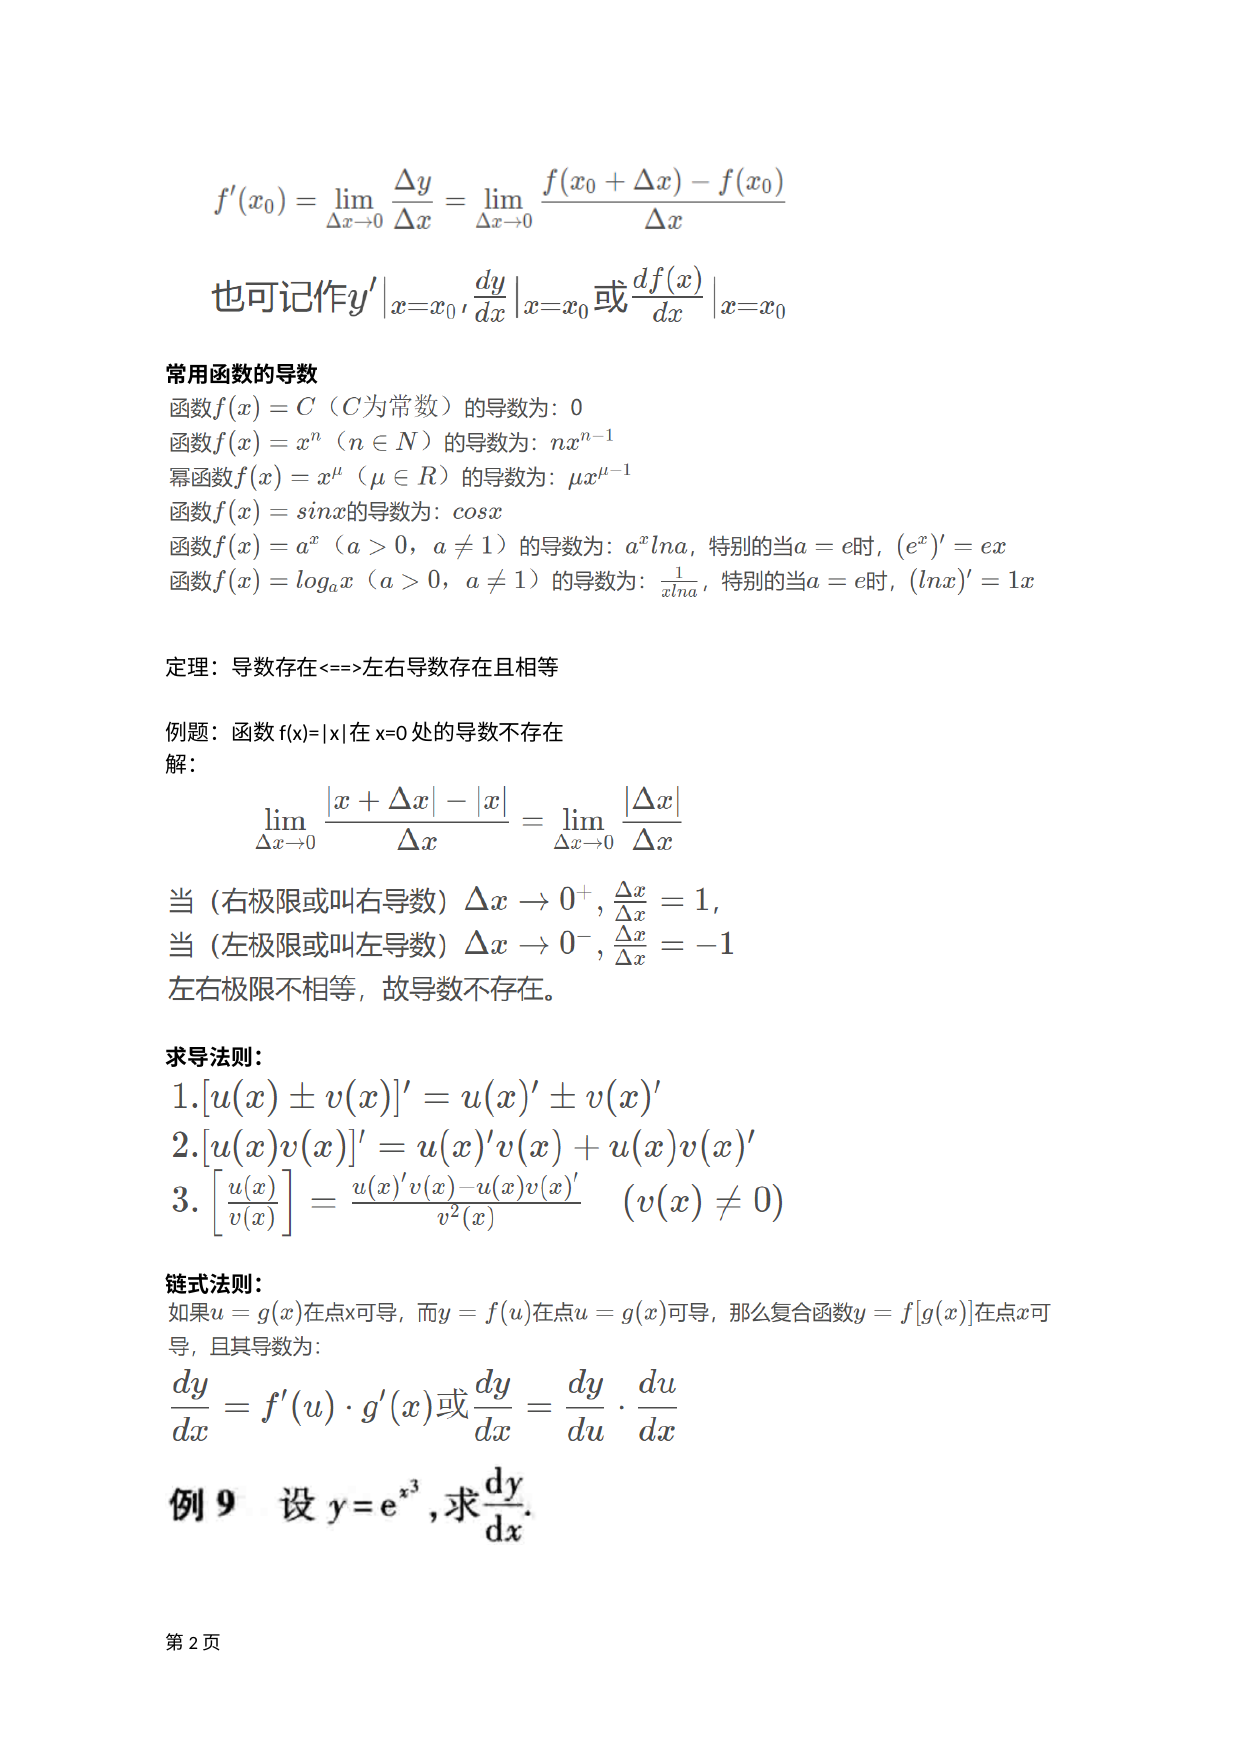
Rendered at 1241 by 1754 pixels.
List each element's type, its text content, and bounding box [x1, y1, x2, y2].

picture [165, 1364, 679, 1444]
picture [252, 779, 685, 857]
text 解： [165, 747, 1081, 779]
text 例题：函数f(x)=|x|在x=0处的导数不存在 [165, 714, 1081, 747]
text 求导法则： [165, 1039, 1081, 1072]
picture [165, 1299, 1052, 1359]
text 常用函数的导数 [165, 357, 1081, 389]
picture [165, 877, 735, 1006]
picture [209, 259, 788, 330]
picture [209, 162, 790, 235]
picture [165, 1072, 788, 1246]
picture [165, 389, 1036, 599]
picture [165, 1462, 540, 1545]
text 定理：导数存在<==>左右导数存在且相等 [165, 649, 1081, 682]
text 链式法则： [165, 1267, 1081, 1299]
